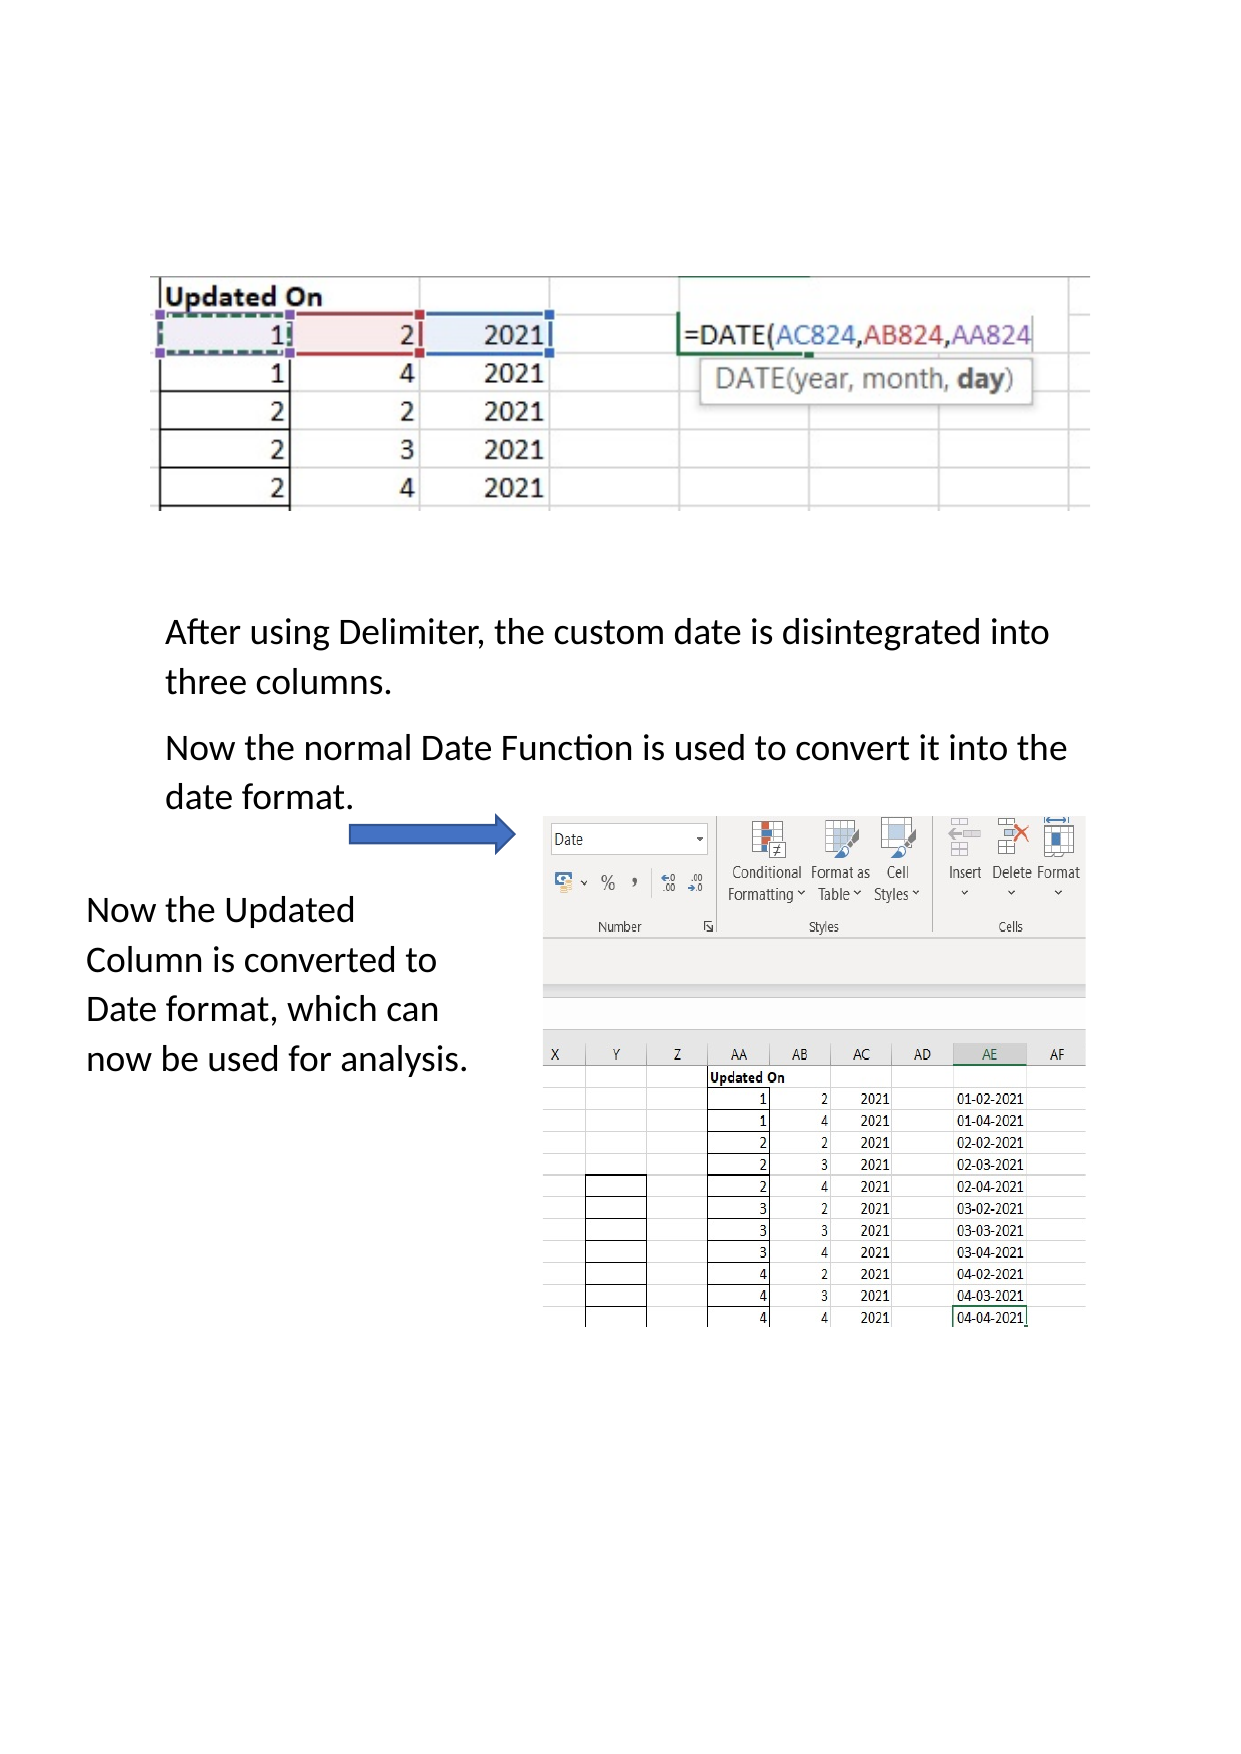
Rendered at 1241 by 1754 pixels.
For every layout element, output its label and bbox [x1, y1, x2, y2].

picture [150, 276, 1091, 511]
picture [541, 816, 1085, 1326]
